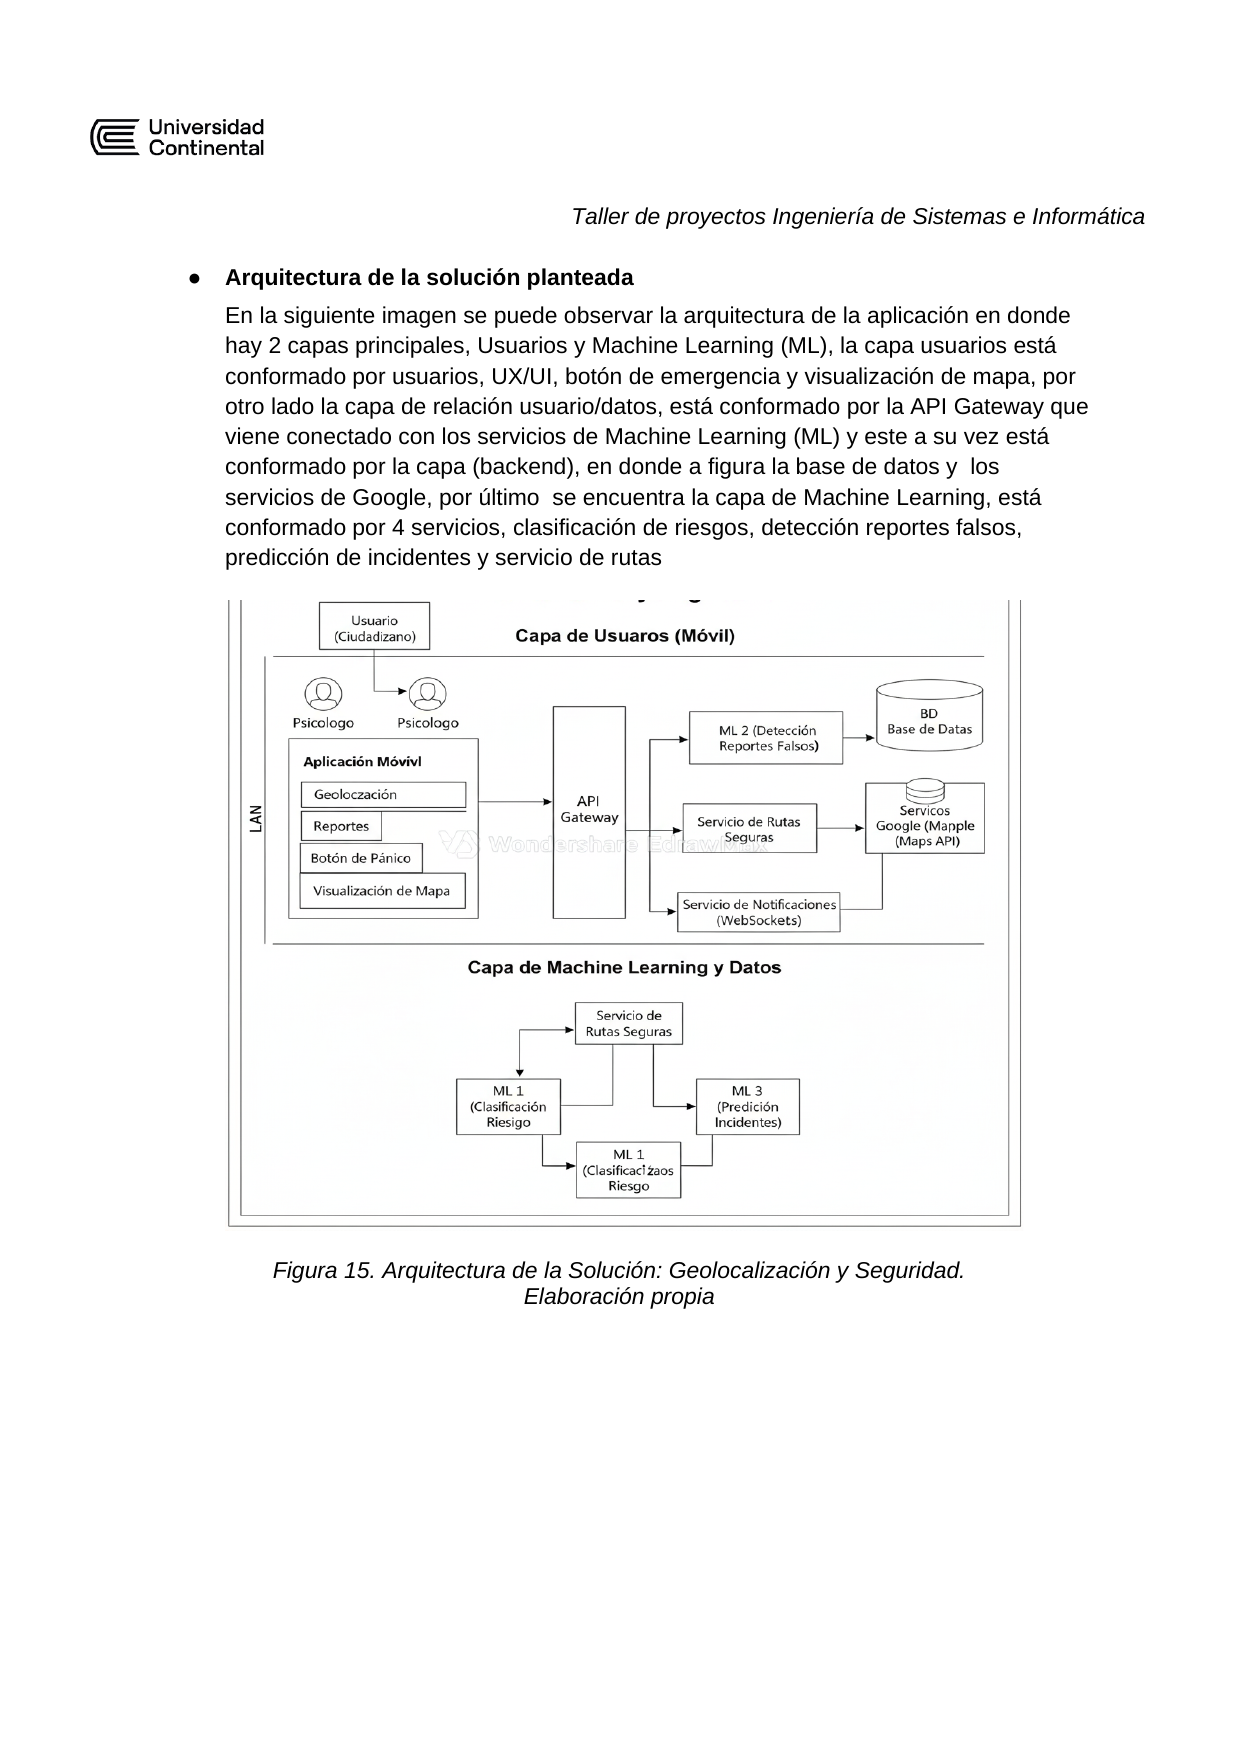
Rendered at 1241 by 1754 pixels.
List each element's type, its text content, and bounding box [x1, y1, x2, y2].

text Figura 15. Arquitectura de la Solución: Geolocalización y Seguridad. [150, 1257, 1090, 1283]
picture [76, 75, 279, 200]
text En la siguiente imagen se puede observar la arquitectura de la aplicación en donde hay 2 capas principales, Usuarios y Machine Learning (ML), la capa usuarios está conformado por usuarios, UX/UI, botón de emergencia y visualización de mapa, por otro lado la capa de relación usuario/datos, está conformado por la API Gateway que viene conectado con los servicios de Machine Learning (ML) y este a su vez está conformado por la capa (backend), en donde a figura la base de datos y los servicios de Google, por último se encuentra la capa de Machine Learning, está conformado por 4 servicios, clasificación de riesgos, detección reportes falsos, predicción de incidentes y servicio de rutas [225, 302, 1090, 570]
text Elaboración propia [150, 1283, 1090, 1310]
subtitle Arquitectura de la solución planteada [187, 263, 1090, 290]
picture [225, 600, 1024, 1231]
